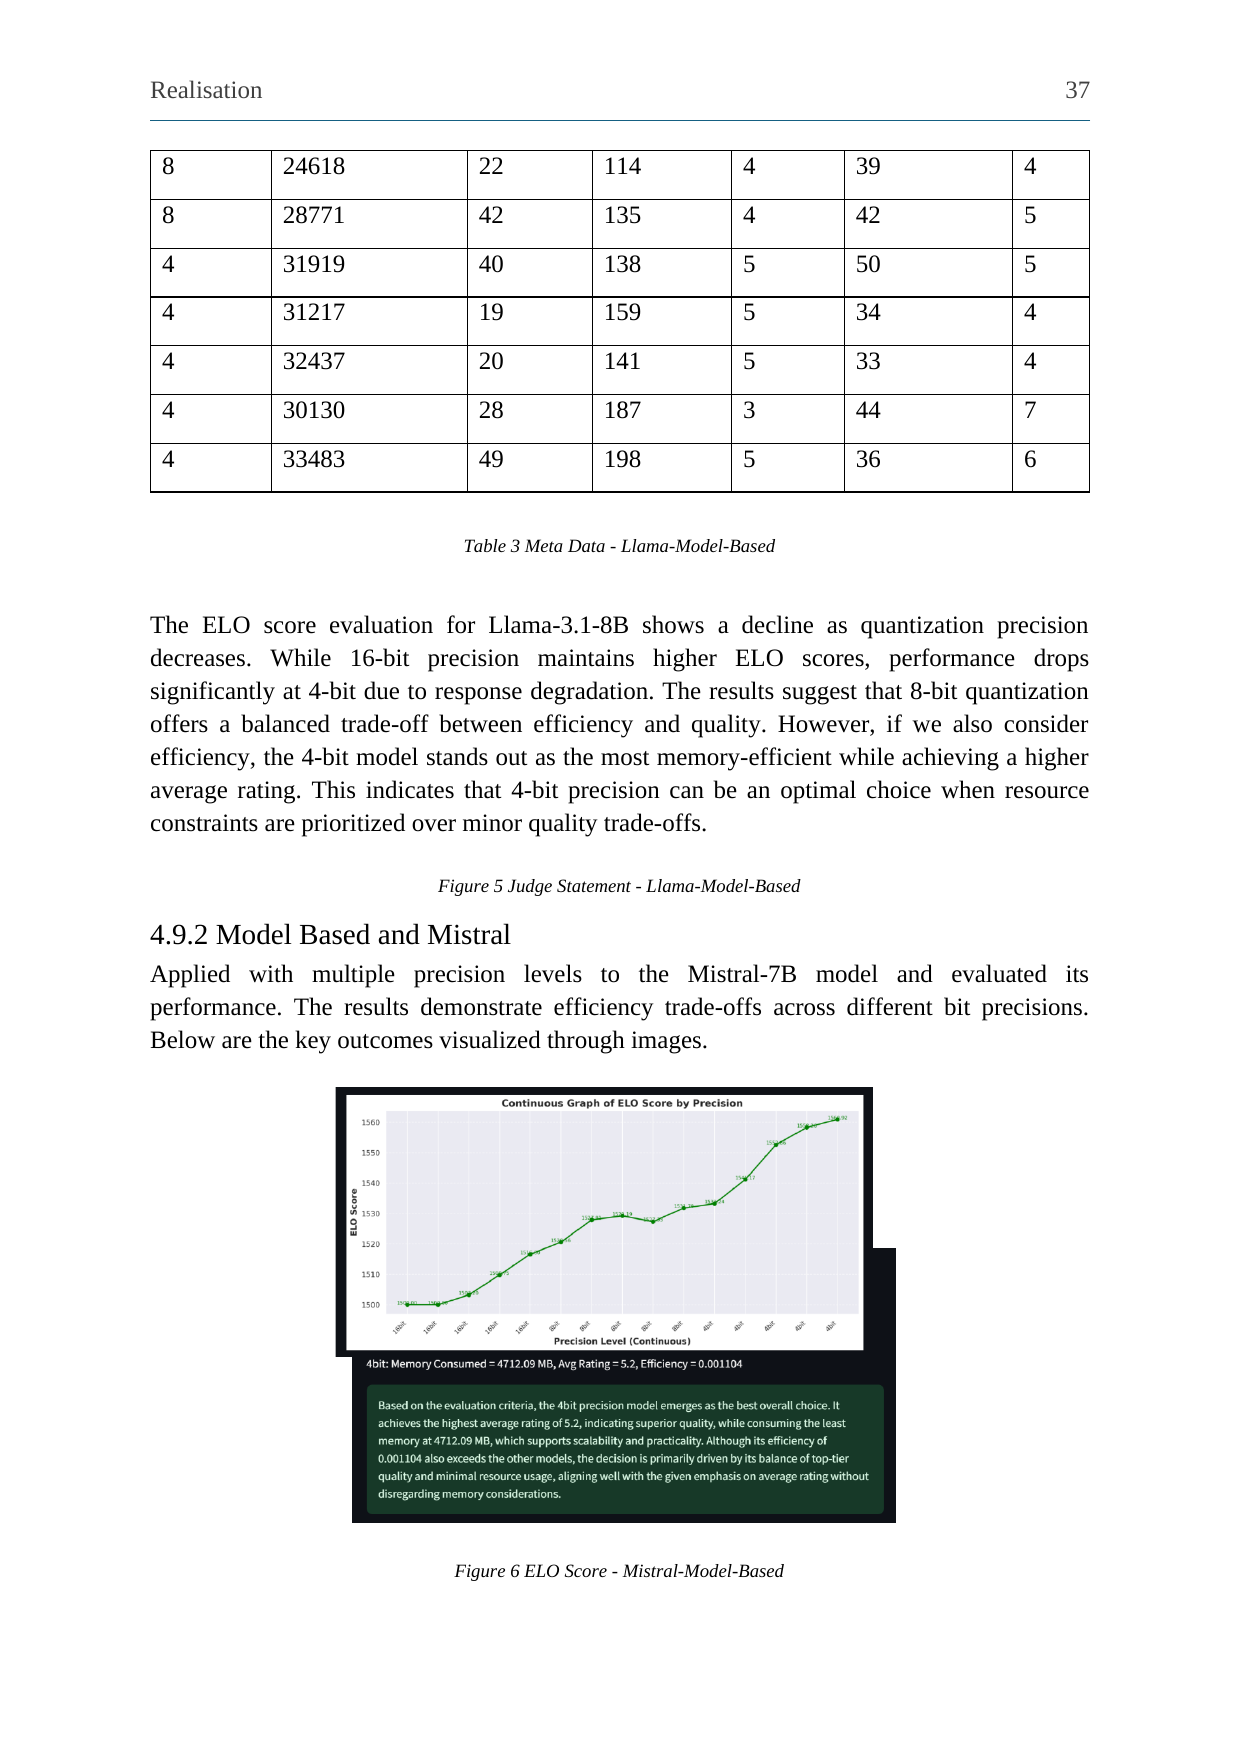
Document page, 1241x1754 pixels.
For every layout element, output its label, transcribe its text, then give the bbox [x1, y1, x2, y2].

table_cell 44 [845, 395, 1012, 443]
table_cell 135 [593, 200, 731, 248]
table_cell 4 [1013, 346, 1089, 394]
text Applied with multiple precision levels to the Mistral-7B model and evaluated its performance. The results demonstrate efficiency trade-offs across different bit precisions. Below are the key outcomes visualized through images. [150, 959, 1090, 1053]
table_cell 5 [732, 346, 844, 394]
table_cell 8 [151, 200, 271, 248]
table_cell 7 [1013, 395, 1089, 443]
table_cell 33483 [272, 444, 467, 491]
subtitle 4.9.2 Model Based and Mistral [150, 917, 1090, 950]
table_cell 33 [845, 346, 1012, 394]
table_cell 31217 [272, 298, 467, 345]
table_cell 6 [1013, 444, 1089, 491]
table_cell 5 [732, 249, 844, 296]
table_cell 50 [845, 249, 1012, 296]
table_cell 5 [732, 444, 844, 491]
table_cell 3 [732, 395, 844, 443]
table_cell 39 [845, 151, 1012, 199]
table_cell 31919 [272, 249, 467, 296]
table_cell 5 [1013, 249, 1089, 296]
table_cell 42 [845, 200, 1012, 248]
table_cell 20 [468, 346, 592, 394]
table_cell 4 [1013, 298, 1089, 345]
table_cell 34 [845, 298, 1012, 345]
table_cell 5 [732, 298, 844, 345]
table_cell 28 [468, 395, 592, 443]
table_cell 138 [593, 249, 731, 296]
table_cell 187 [593, 395, 731, 443]
table_cell 19 [468, 298, 592, 345]
table_cell 22 [468, 151, 592, 199]
table_cell 42 [468, 200, 592, 248]
table_cell 141 [593, 346, 731, 394]
table_cell 114 [593, 151, 731, 199]
table_cell 24618 [272, 151, 467, 199]
table_cell 36 [845, 444, 1012, 491]
text The ELO score evaluation for Llama-3.1-8B shows a decline as quantization precision decreases. While 16-bit precision maintains higher ELO scores, performance drops significantly at 4-bit due to response degradation. The results suggest that 8-bit quantization offers a balanced trade-off between efficiency and quality. However, if we also consider efficiency, the 4-bit model stands out as the most memory-efficient while achieving a higher average rating. This indicates that 4-bit precision can be an optimal choice when resource constraints are prioritized over minor quality trade-offs. [150, 610, 1090, 837]
table_cell 4 [1013, 151, 1089, 199]
table_cell 8 [151, 151, 271, 199]
table_cell 32437 [272, 346, 467, 394]
picture [335, 1087, 896, 1523]
table_cell 4 [732, 151, 844, 199]
table_cell 159 [593, 298, 731, 345]
table_cell 4 [151, 395, 271, 443]
text Table 3 Meta Data - Llama-Model-Based [150, 535, 1090, 556]
table_cell 4 [151, 444, 271, 491]
table_cell 198 [593, 444, 731, 491]
table_cell 4 [151, 249, 271, 296]
table_cell 4 [151, 298, 271, 345]
table_cell 5 [1013, 200, 1089, 248]
table_cell 30130 [272, 395, 467, 443]
table_cell 40 [468, 249, 592, 296]
table_cell 4 [732, 200, 844, 248]
table_cell 28771 [272, 200, 467, 248]
table_cell 4 [151, 346, 271, 394]
table_cell 49 [468, 444, 592, 491]
